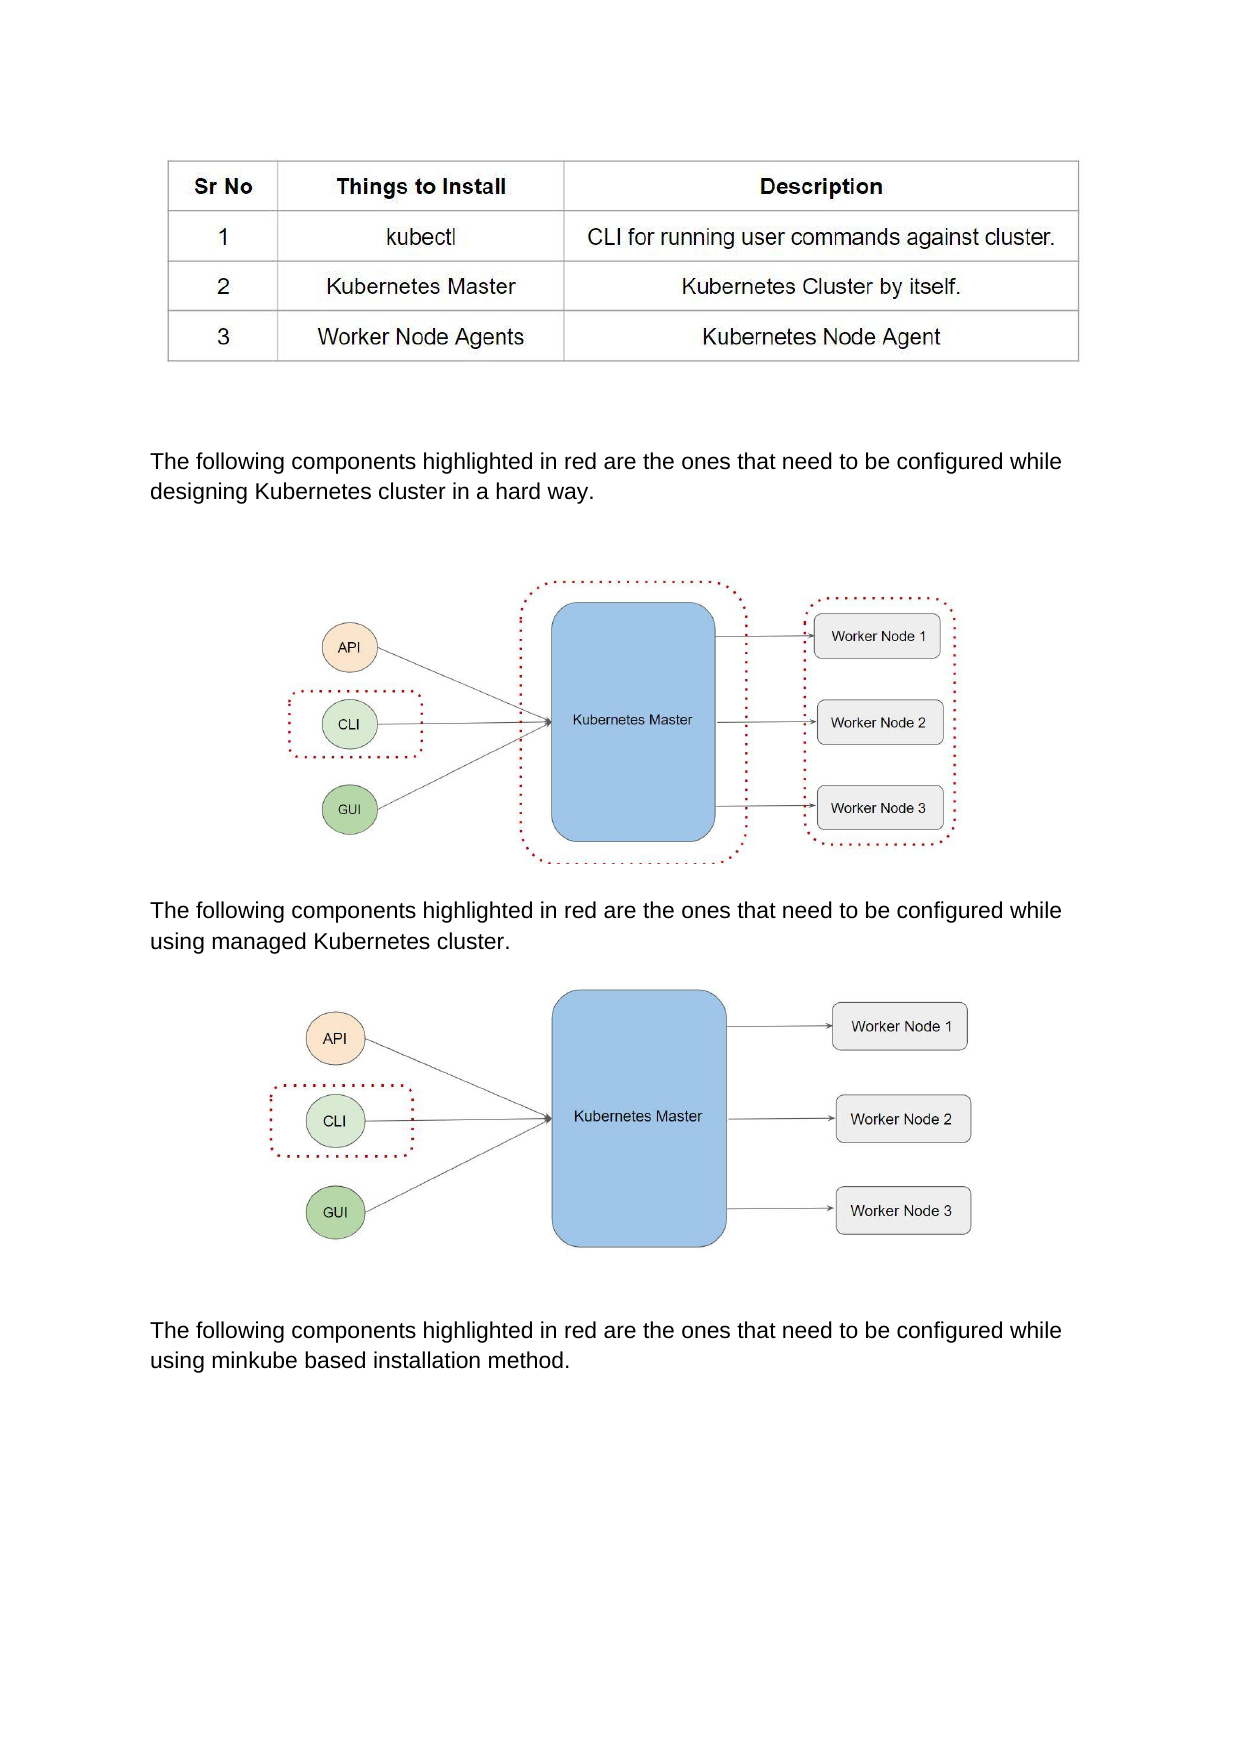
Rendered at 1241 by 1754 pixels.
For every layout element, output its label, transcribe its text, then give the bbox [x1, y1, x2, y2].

picture [277, 568, 963, 864]
text The following components highlighted in red are the ones that need to be configured while designing Kubernetes cluster in a hard way. [150, 448, 1090, 504]
picture [150, 150, 1091, 384]
picture [259, 957, 981, 1253]
text The following components highlighted in red are the ones that need to be configured while using managed Kubernetes cluster. [150, 897, 1090, 954]
text The following components highlighted in red are the ones that need to be configured while using minkube based installation method. [150, 1317, 1090, 1373]
